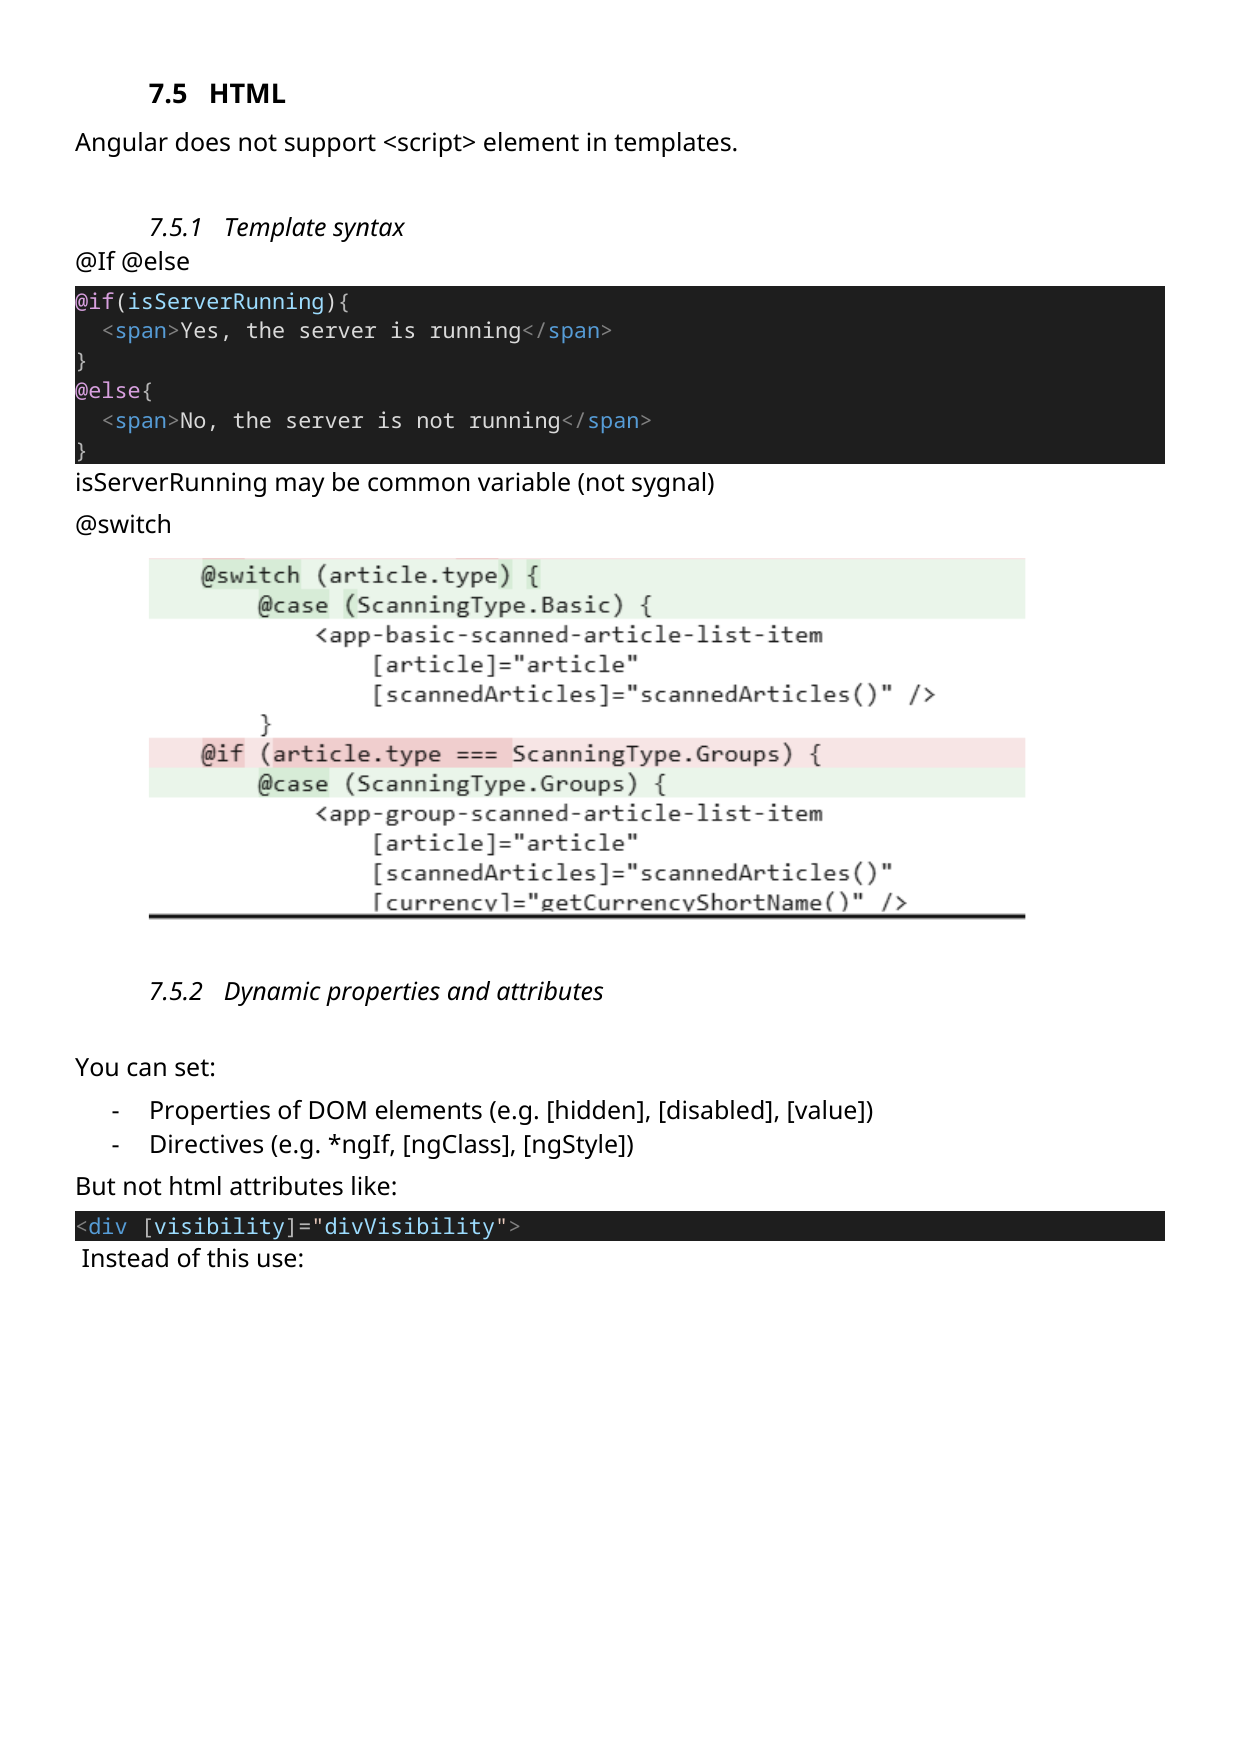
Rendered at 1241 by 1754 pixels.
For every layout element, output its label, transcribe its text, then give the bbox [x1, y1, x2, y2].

text <div [visibility]="divVisibility"> [75, 1211, 1165, 1241]
picture [148, 558, 1026, 923]
text @If @else [75, 243, 1165, 277]
list Properties of DOM elements (e.g. [hidden], [disabled], [value]) [111, 1092, 1165, 1127]
text } [75, 434, 1165, 464]
text } [75, 345, 1165, 375]
text You can set: [75, 1050, 1165, 1084]
text Instead of this use: [75, 1241, 1165, 1275]
list Directives (e.g. *ngIf, [ngClass], [ngStyle]) [111, 1127, 1165, 1161]
text But not html attributes like: [75, 1169, 1165, 1203]
subtitle Template syntax [149, 209, 1165, 243]
text <span>No, the server is not running</span> [75, 405, 1165, 434]
text isServerRunning may be common variable (not sygnal) [75, 464, 1165, 498]
text <span>Yes, the server is running</span> [75, 315, 1165, 345]
text @else{ [75, 375, 1165, 405]
subtitle HTML [149, 75, 1165, 112]
text Angular does not support <script> element in templates. [75, 124, 1165, 158]
text @if(isServerRunning){ [75, 286, 1165, 315]
text @switch [75, 507, 1165, 541]
subtitle Dynamic properties and attributes [149, 974, 1165, 1008]
